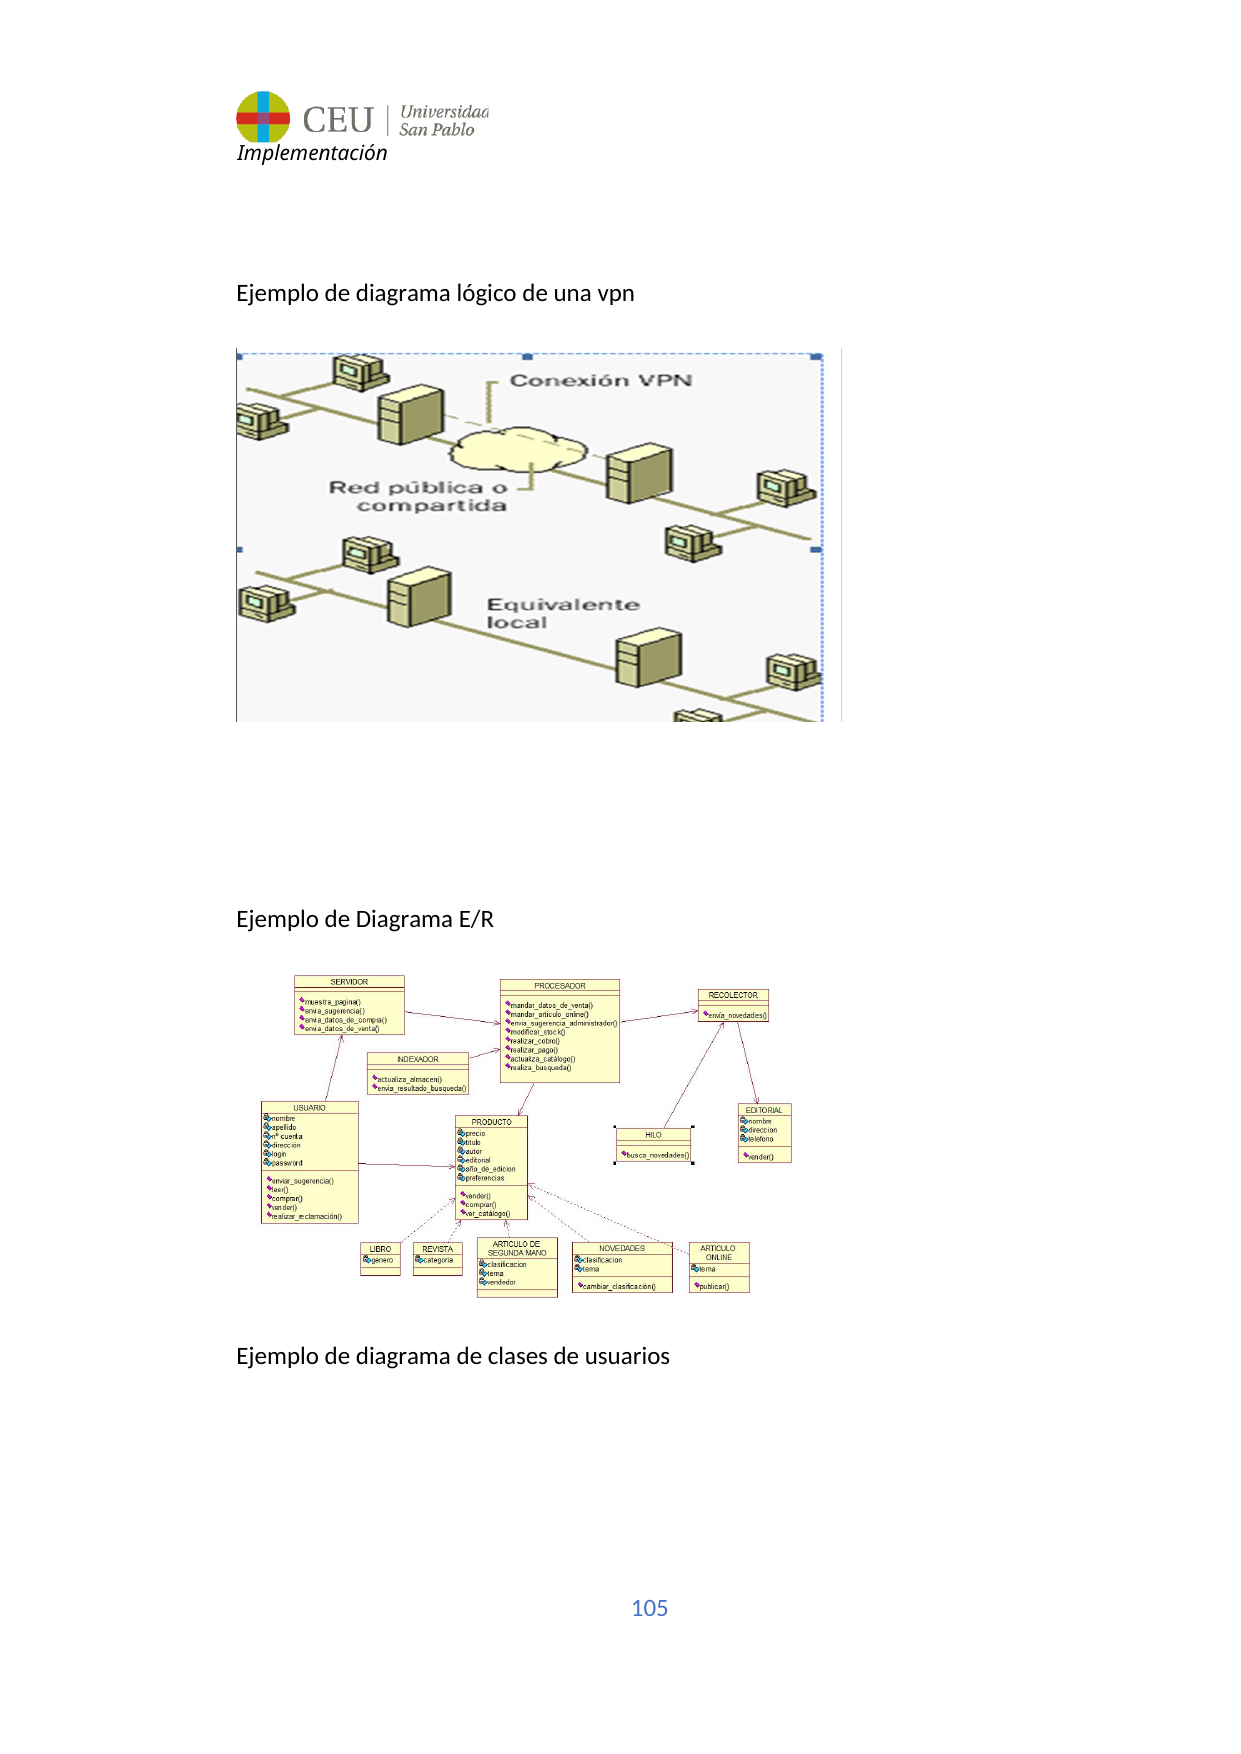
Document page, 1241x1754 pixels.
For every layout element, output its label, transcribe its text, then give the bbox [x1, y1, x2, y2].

picture [236, 348, 842, 722]
text Ejemplo de diagrama de clases de usuarios [236, 1340, 1063, 1371]
picture [236, 974, 813, 1300]
text Ejemplo de Diagrama E/R [236, 903, 1063, 934]
picture [235, 89, 489, 143]
text Ejemplo de diagrama lógico de una vpn [236, 277, 1063, 308]
